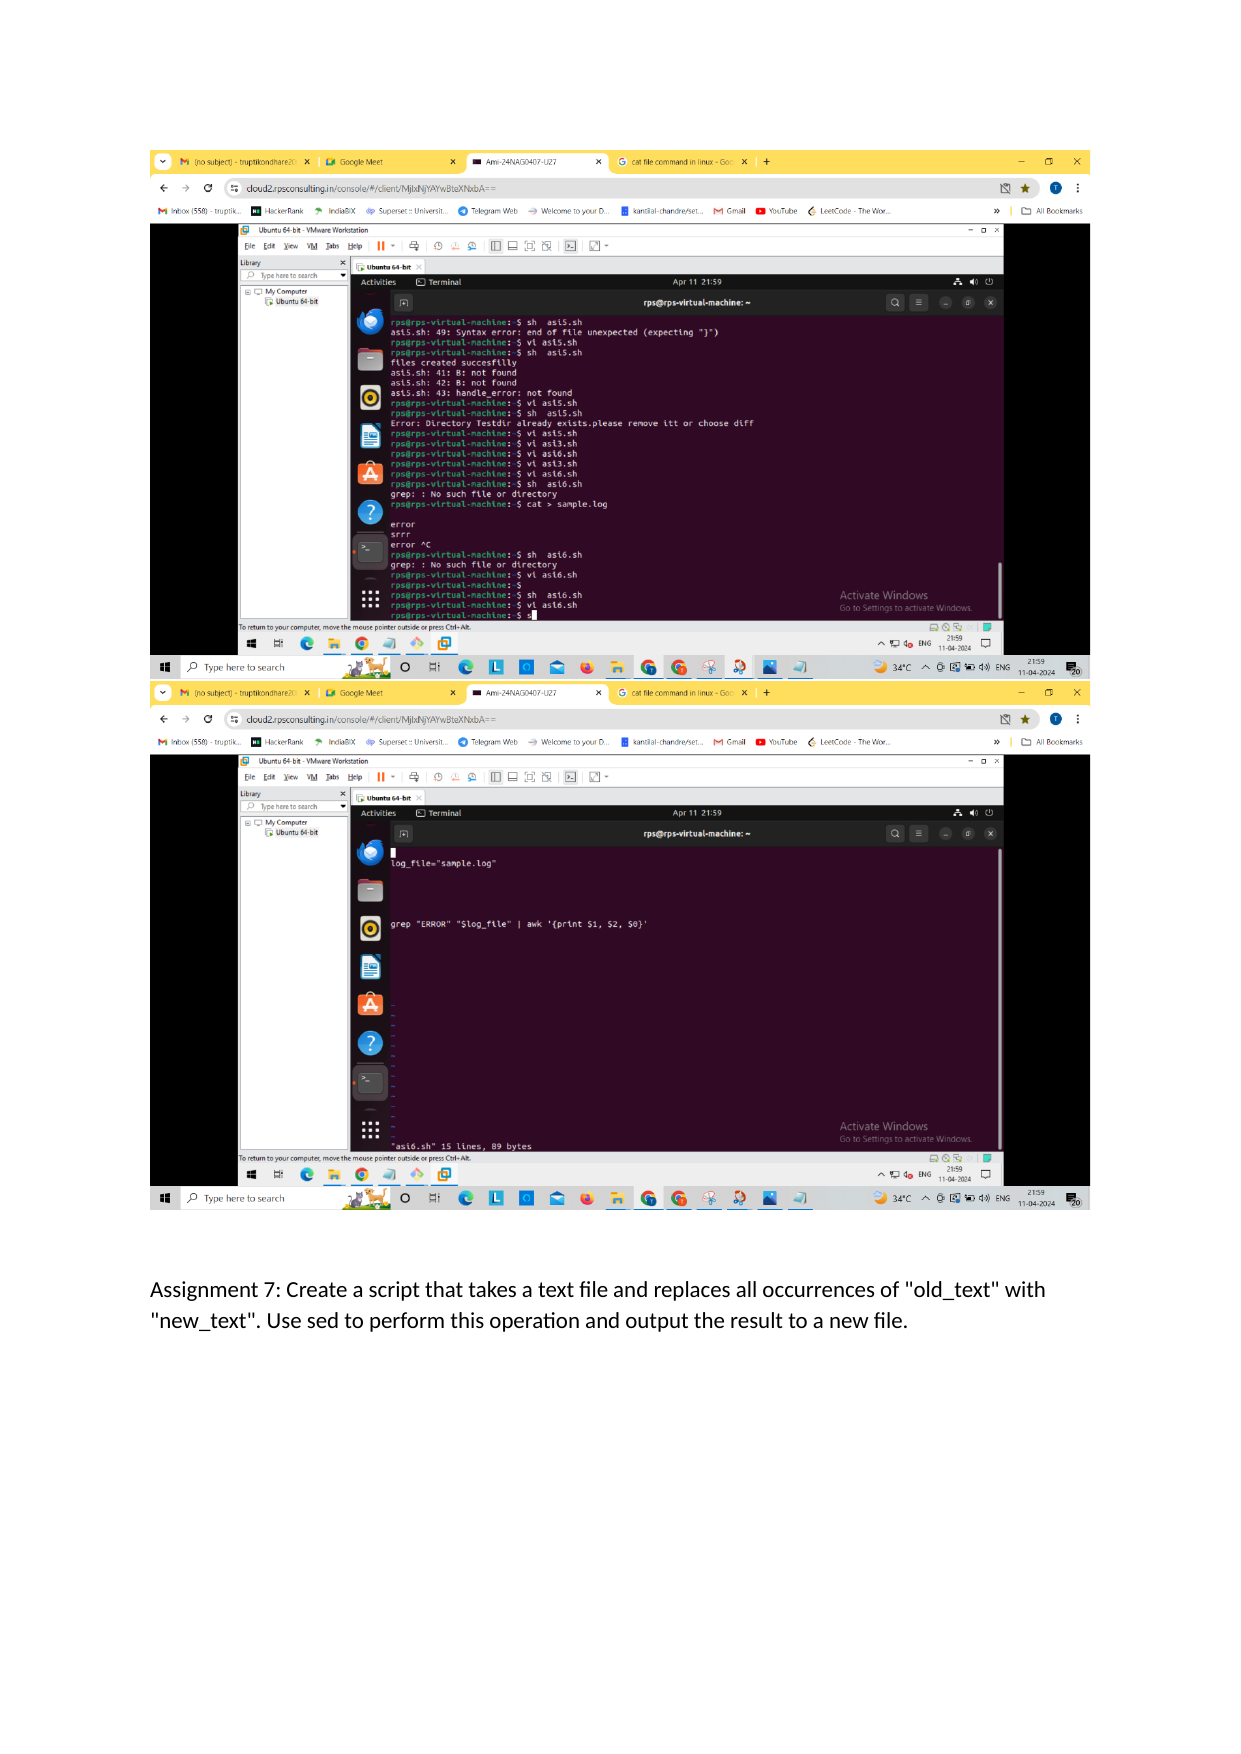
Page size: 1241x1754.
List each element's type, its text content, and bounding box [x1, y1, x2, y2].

picture [150, 681, 1091, 1210]
text Assignment 7: Create a script that takes a text file and replaces all occurrences of "old_text" with "new_text". Use sed to perform this operation and output the result to a new file. [150, 1276, 1090, 1334]
picture [150, 150, 1091, 679]
